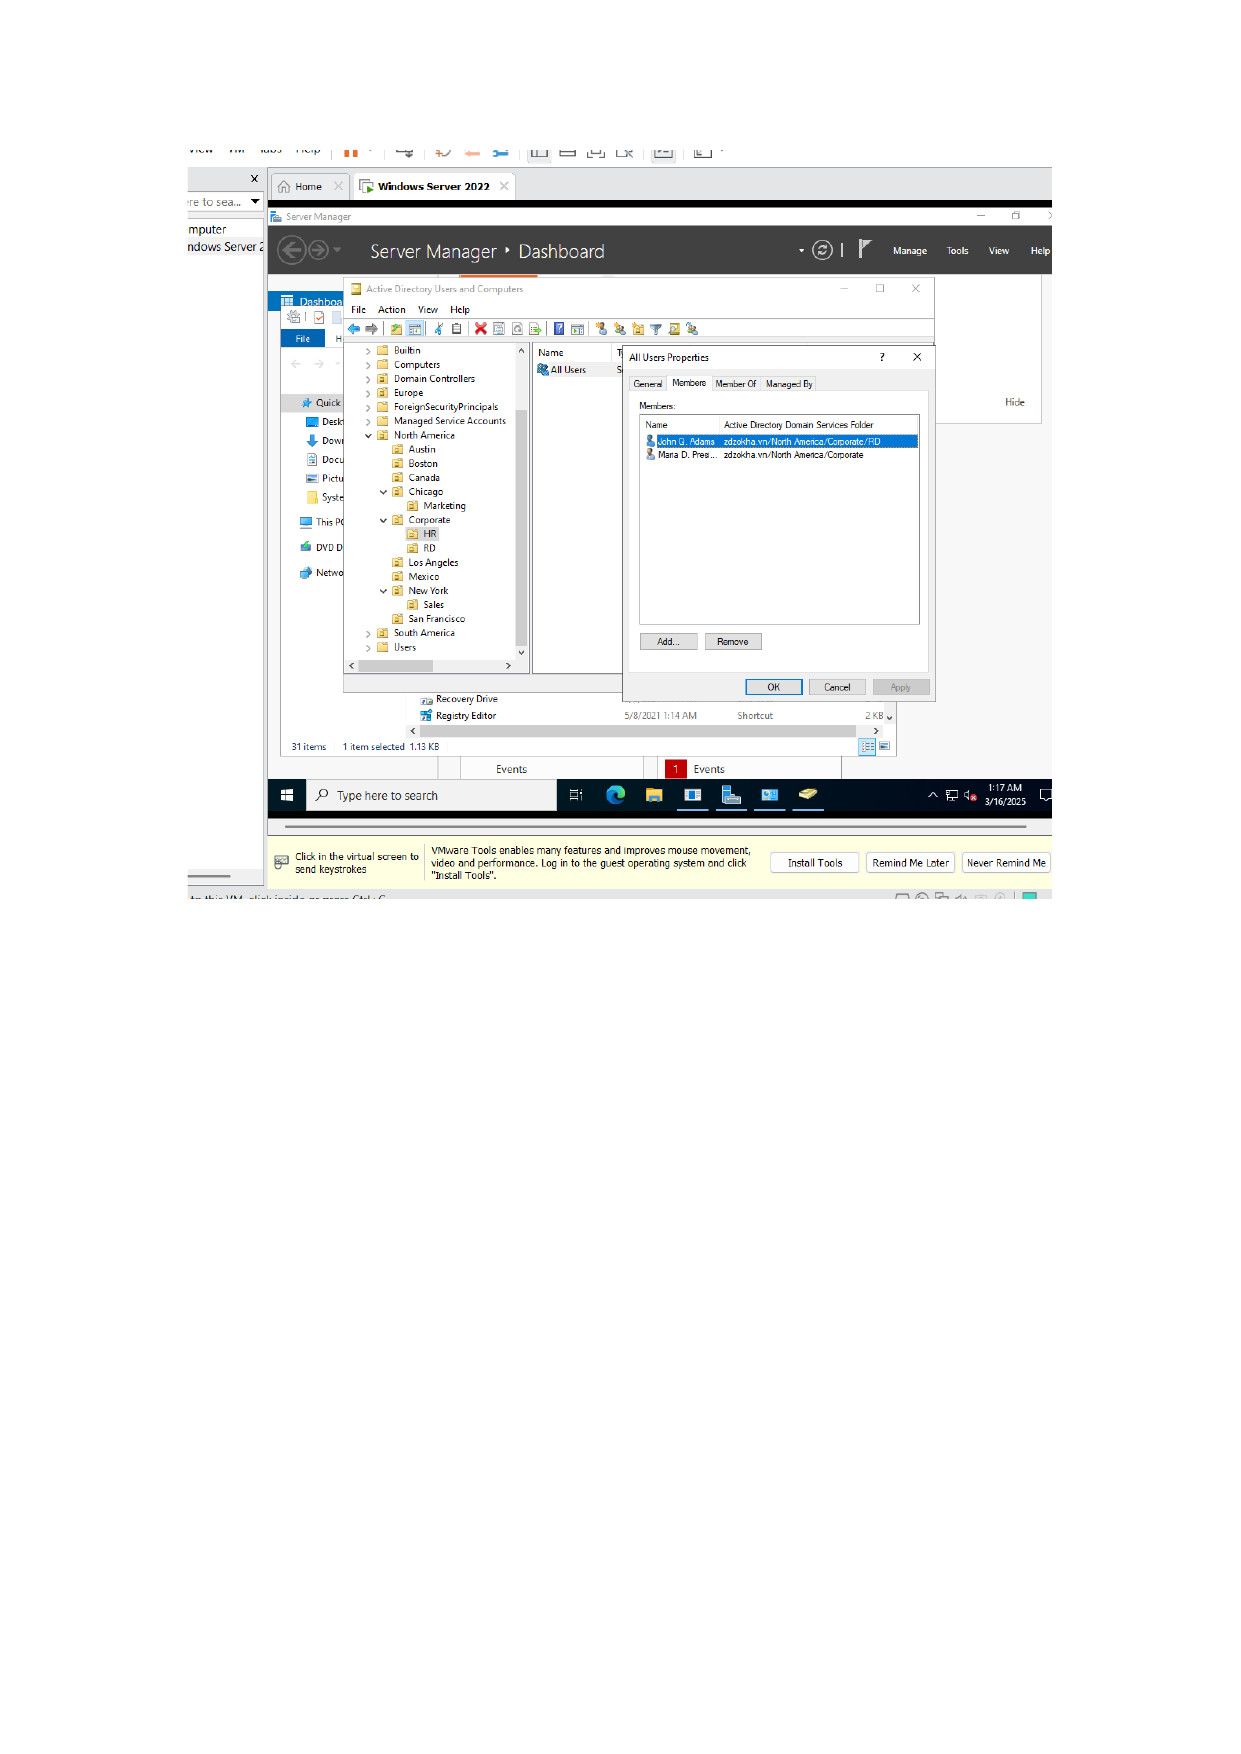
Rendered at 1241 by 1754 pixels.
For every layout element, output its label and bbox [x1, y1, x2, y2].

picture [187, 150, 1052, 899]
